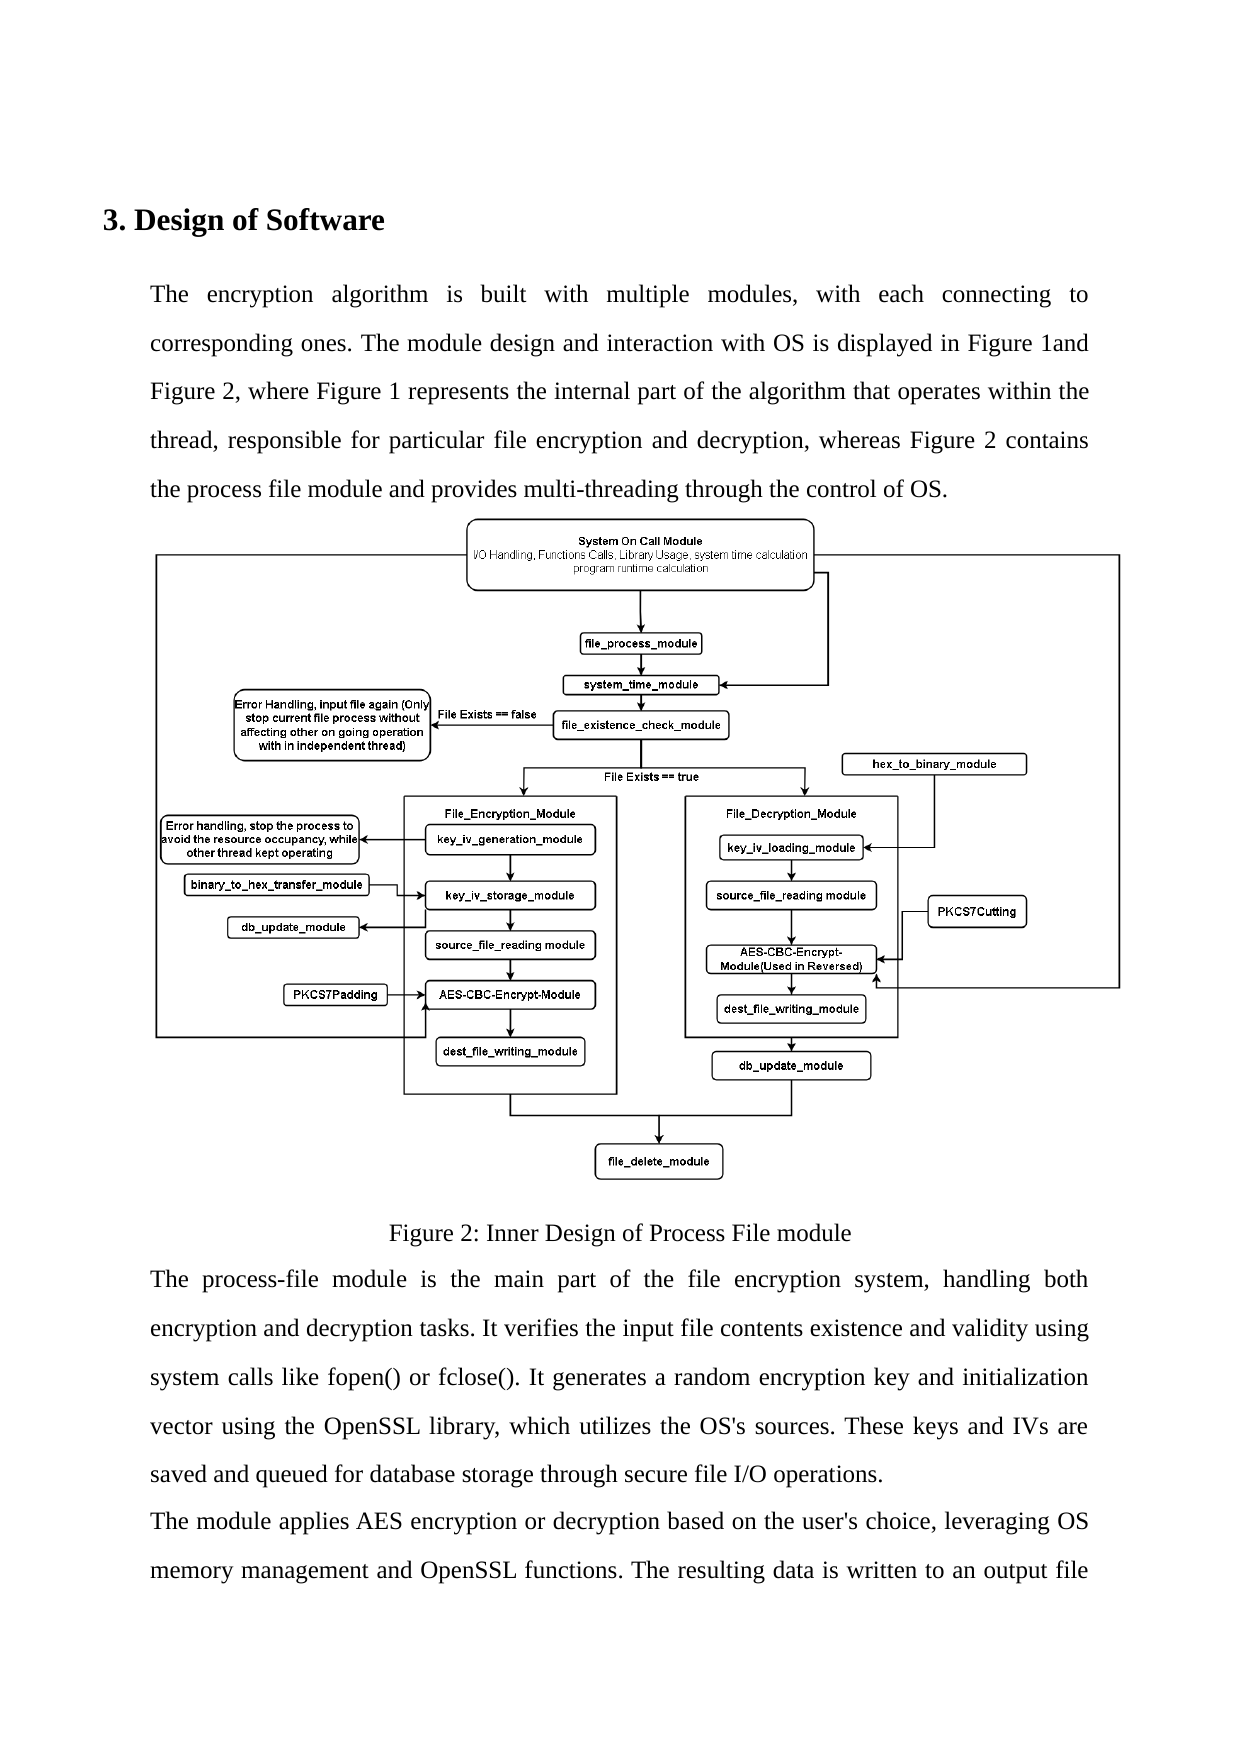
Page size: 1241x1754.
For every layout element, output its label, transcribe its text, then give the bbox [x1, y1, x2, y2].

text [150, 1504, 1090, 1586]
picture [150, 518, 1125, 1180]
text The process-file module is the main part of the file encryption system, handling both encryption and decryption tasks. It verifies the input file contents existence and validity using system calls like fopen() or fclose(). It generates a random encryption key and initialization vector using the OpenSSL library, which utilizes the OS's sources. These keys and IVs are saved and queued for database storage through secure file I/O operations. [150, 1263, 1090, 1490]
subtitle Design of Software [103, 187, 1090, 252]
text Figure 2: Inner Design of Process File module [150, 1216, 1090, 1248]
text The encryption algorithm is built with multiple modules, with each connecting to corresponding ones. The module design and interaction with OS is displayed in Figure 1and Figure 2, where Figure 1 represents the internal part of the algorithm that operates within the thread, responsible for particular file encryption and decryption, whereas Figure 2 contains the process file module and provides multi-threading through the control of OS. [150, 277, 1090, 504]
